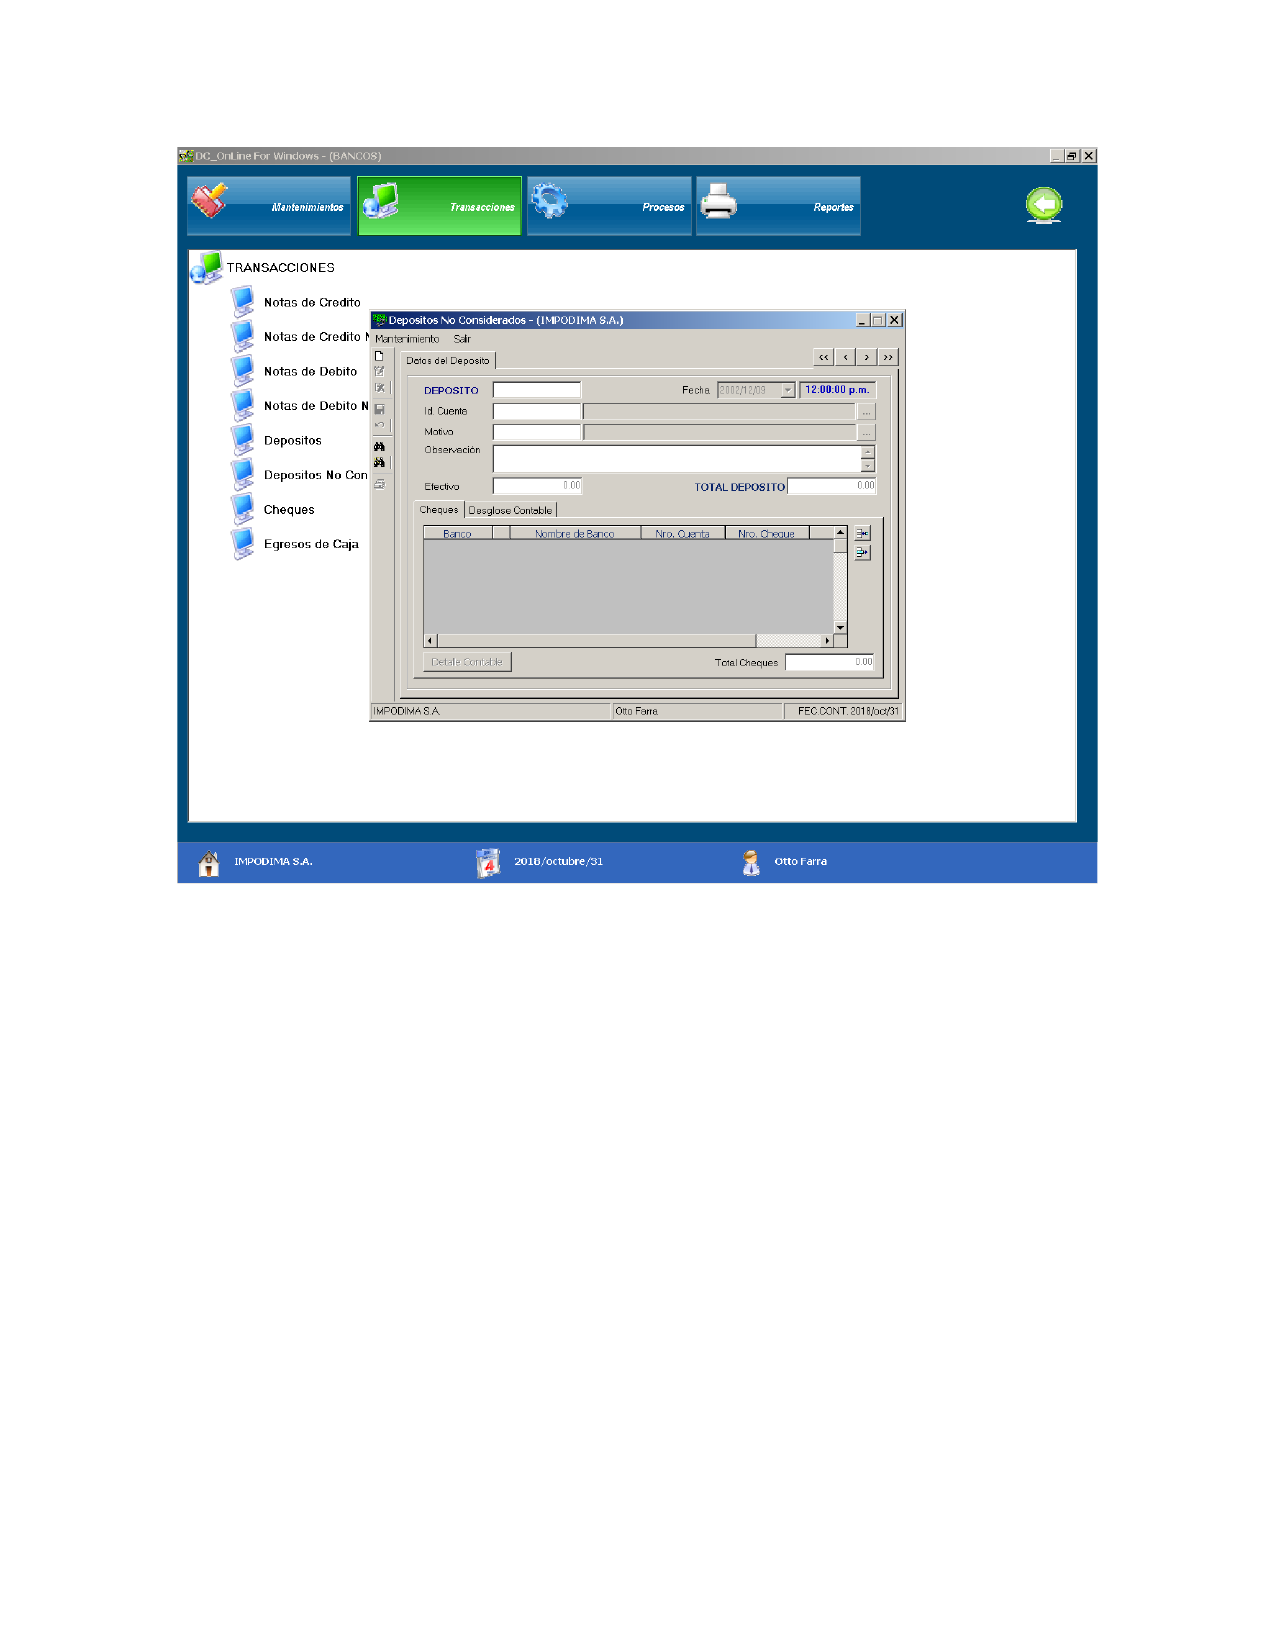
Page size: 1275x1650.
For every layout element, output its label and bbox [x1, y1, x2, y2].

picture [177, 147, 1098, 884]
